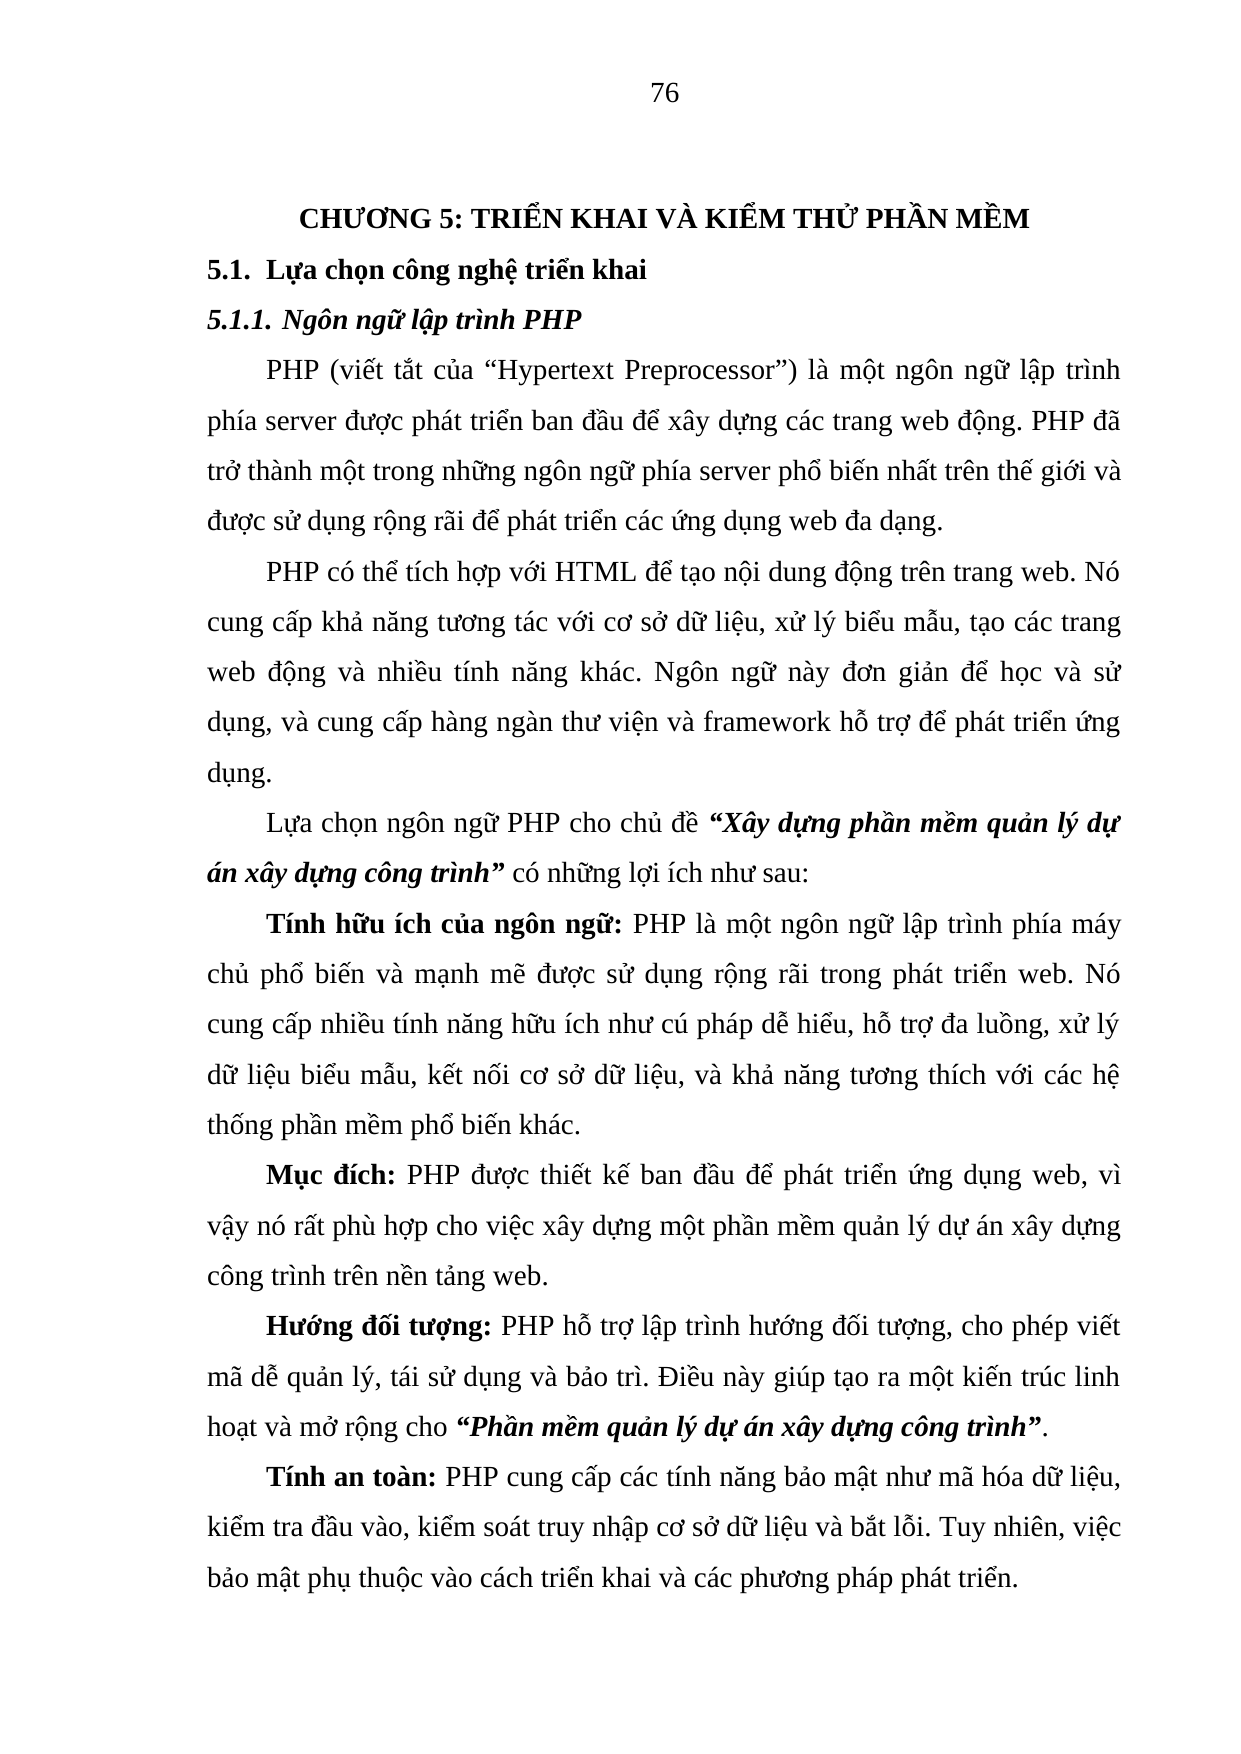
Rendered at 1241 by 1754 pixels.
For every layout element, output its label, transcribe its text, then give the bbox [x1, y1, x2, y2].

text Mục đích: PHP được thiết kế ban đầu để phát triển ứng dụng web, vì vậy nó rất phù hợp cho việc xây dựng một phần mềm quản lý dự án xây dựng công trình trên nền tảng web. [207, 1157, 1122, 1292]
text Tính an toàn: PHP cung cấp các tính năng bảo mật như mã hóa dữ liệu, kiểm tra đầu vào, kiểm soát truy nhập cơ sở dữ liệu và bắt lỗi. Tuy nhiên, việc bảo mật phụ thuộc vào cách triển khai và các phương pháp phát triển. [207, 1459, 1122, 1593]
text Lựa chọn ngôn ngữ PHP cho chủ đề “Xây dựng phần mềm quản lý dự án xây dựng công trình” có những lợi ích như sau: [207, 805, 1122, 889]
text PHP (viết tắt của “Hypertext Preprocessor”) là một ngôn ngữ lập trình phía server được phát triển ban đầu để xây dựng các trang web động. PHP đã trở thành một trong những ngôn ngữ phía server phổ biến nhất trên thế giới và được sử dụng rộng rãi để phát triển các ứng dụng web đa dạng. [207, 352, 1122, 537]
text PHP có thể tích hợp với HTML để tạo nội dung động trên trang web. Nó cung cấp khả năng tương tác với cơ sở dữ liệu, xử lý biểu mẫu, tạo các trang web động và nhiều tính năng khác. Ngôn ngữ này đơn giản để học và sử dụng, và cung cấp hàng ngàn thư viện và framework hỗ trợ để phát triển ứng dụng. [207, 554, 1122, 788]
text Hướng đối tượng: PHP hỗ trợ lập trình hướng đối tượng, cho phép viết mã dễ quản lý, tái sử dụng và bảo trì. Điều này giúp tạo ra một kiến trúc linh hoạt và mở rộng cho “Phần mềm quản lý dự án xây dựng công trình”. [207, 1308, 1122, 1442]
subtitle Ngôn ngữ lập trình PHP [207, 302, 1122, 336]
text Tính hữu ích của ngôn ngữ: PHP là một ngôn ngữ lập trình phía máy chủ phổ biến và mạnh mẽ được sử dụng rộng rãi trong phát triển web. Nó cung cấp nhiều tính năng hữu ích như cú pháp dễ hiểu, hỗ trợ đa luồng, xử lý dữ liệu biểu mẫu, kết nối cơ sở dữ liệu, và khả năng tương thích với các hệ thống phần mềm phổ biến khác. [207, 906, 1122, 1141]
subtitle Lựa chọn công nghệ triển khai [207, 252, 1122, 285]
subtitle CHƯƠNG 5: TRIỂN KHAI VÀ KIỂM THỬ PHẦN MỀM [207, 201, 1122, 235]
